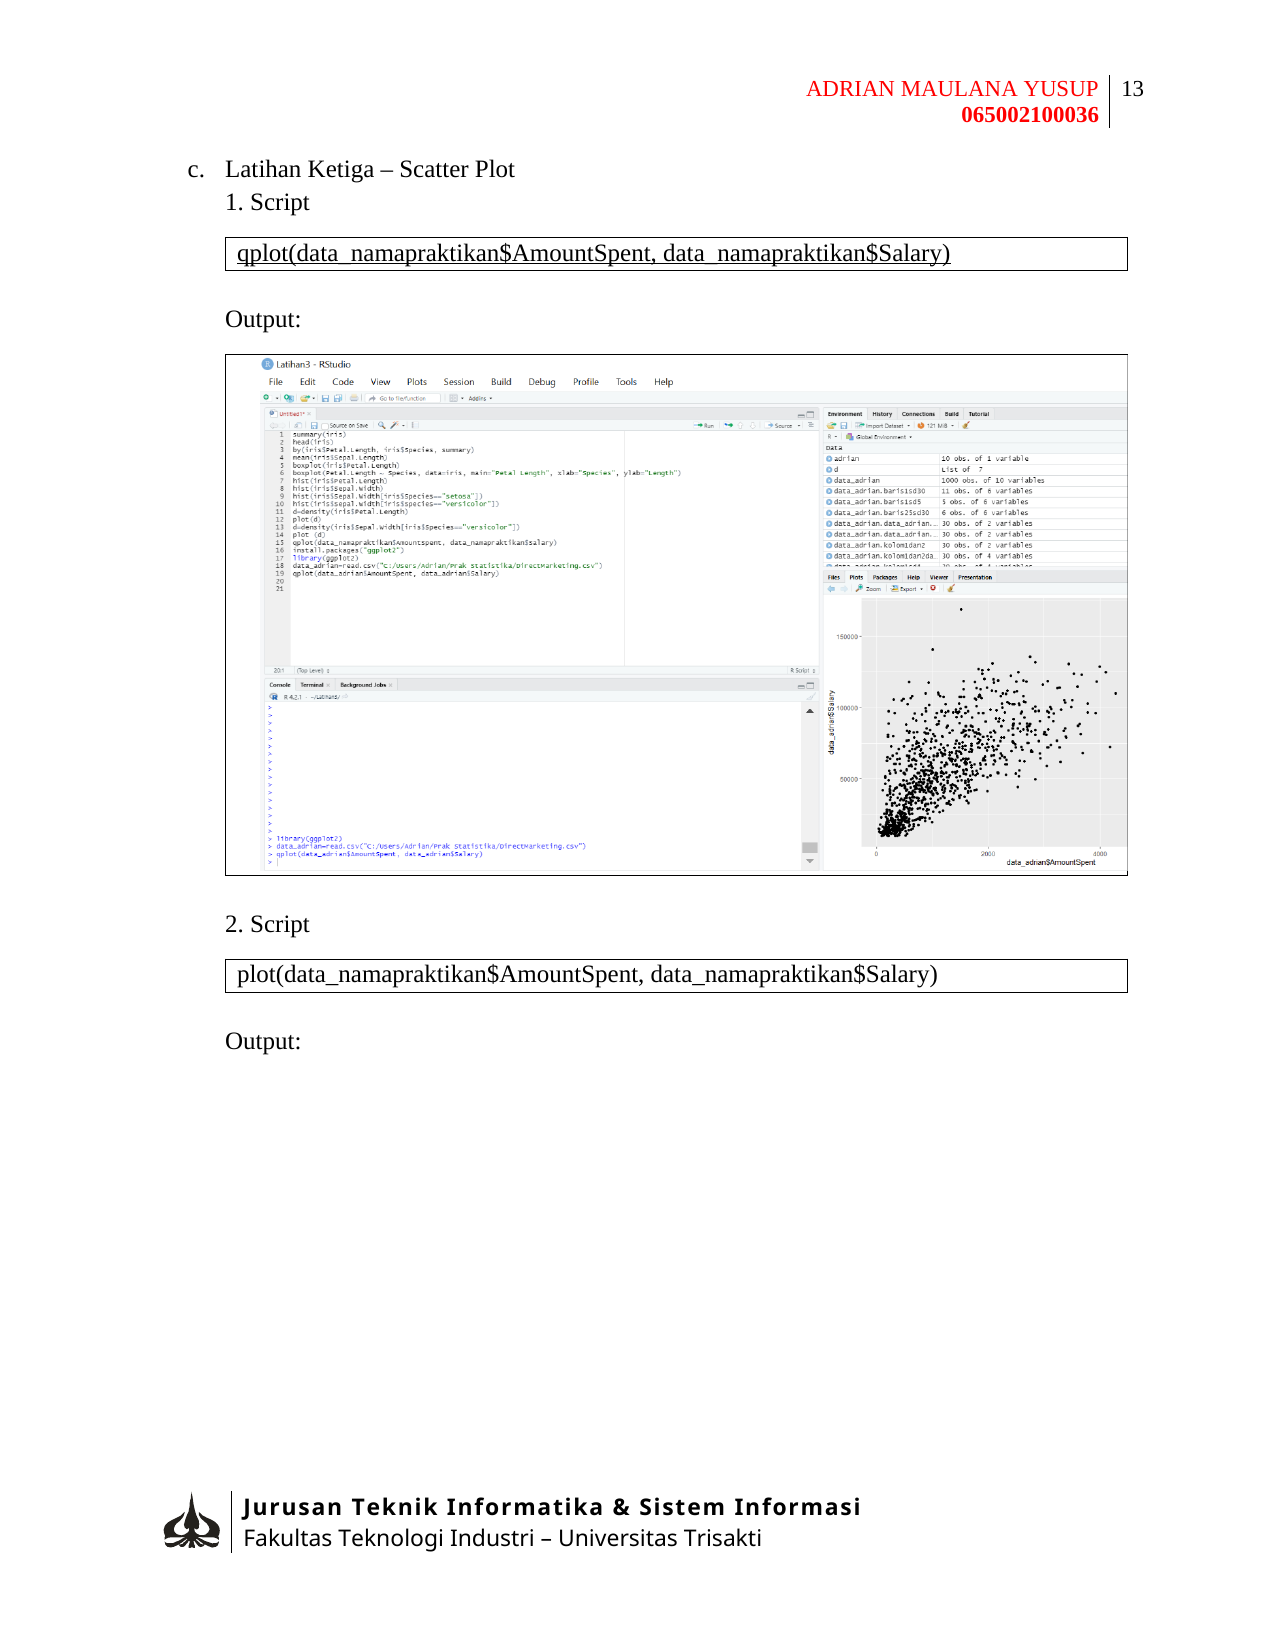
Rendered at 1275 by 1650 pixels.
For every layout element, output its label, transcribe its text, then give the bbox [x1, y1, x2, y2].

table_header qplot(data_namapraktikan$AmountSpent, data_namapraktikan$Salary) [226, 238, 1127, 270]
list 2. Script [225, 909, 1125, 938]
list Latihan Ketiga – Scatter Plot [187, 154, 1125, 183]
list 1. Script [225, 187, 1125, 216]
list Output: [225, 304, 1125, 333]
picture [260, 355, 1128, 871]
table_header plot(data_namapraktikan$AmountSpent, data_namapraktikan$Salary) [226, 960, 1127, 992]
table_header [226, 355, 1127, 875]
list Output: [225, 1026, 1125, 1055]
